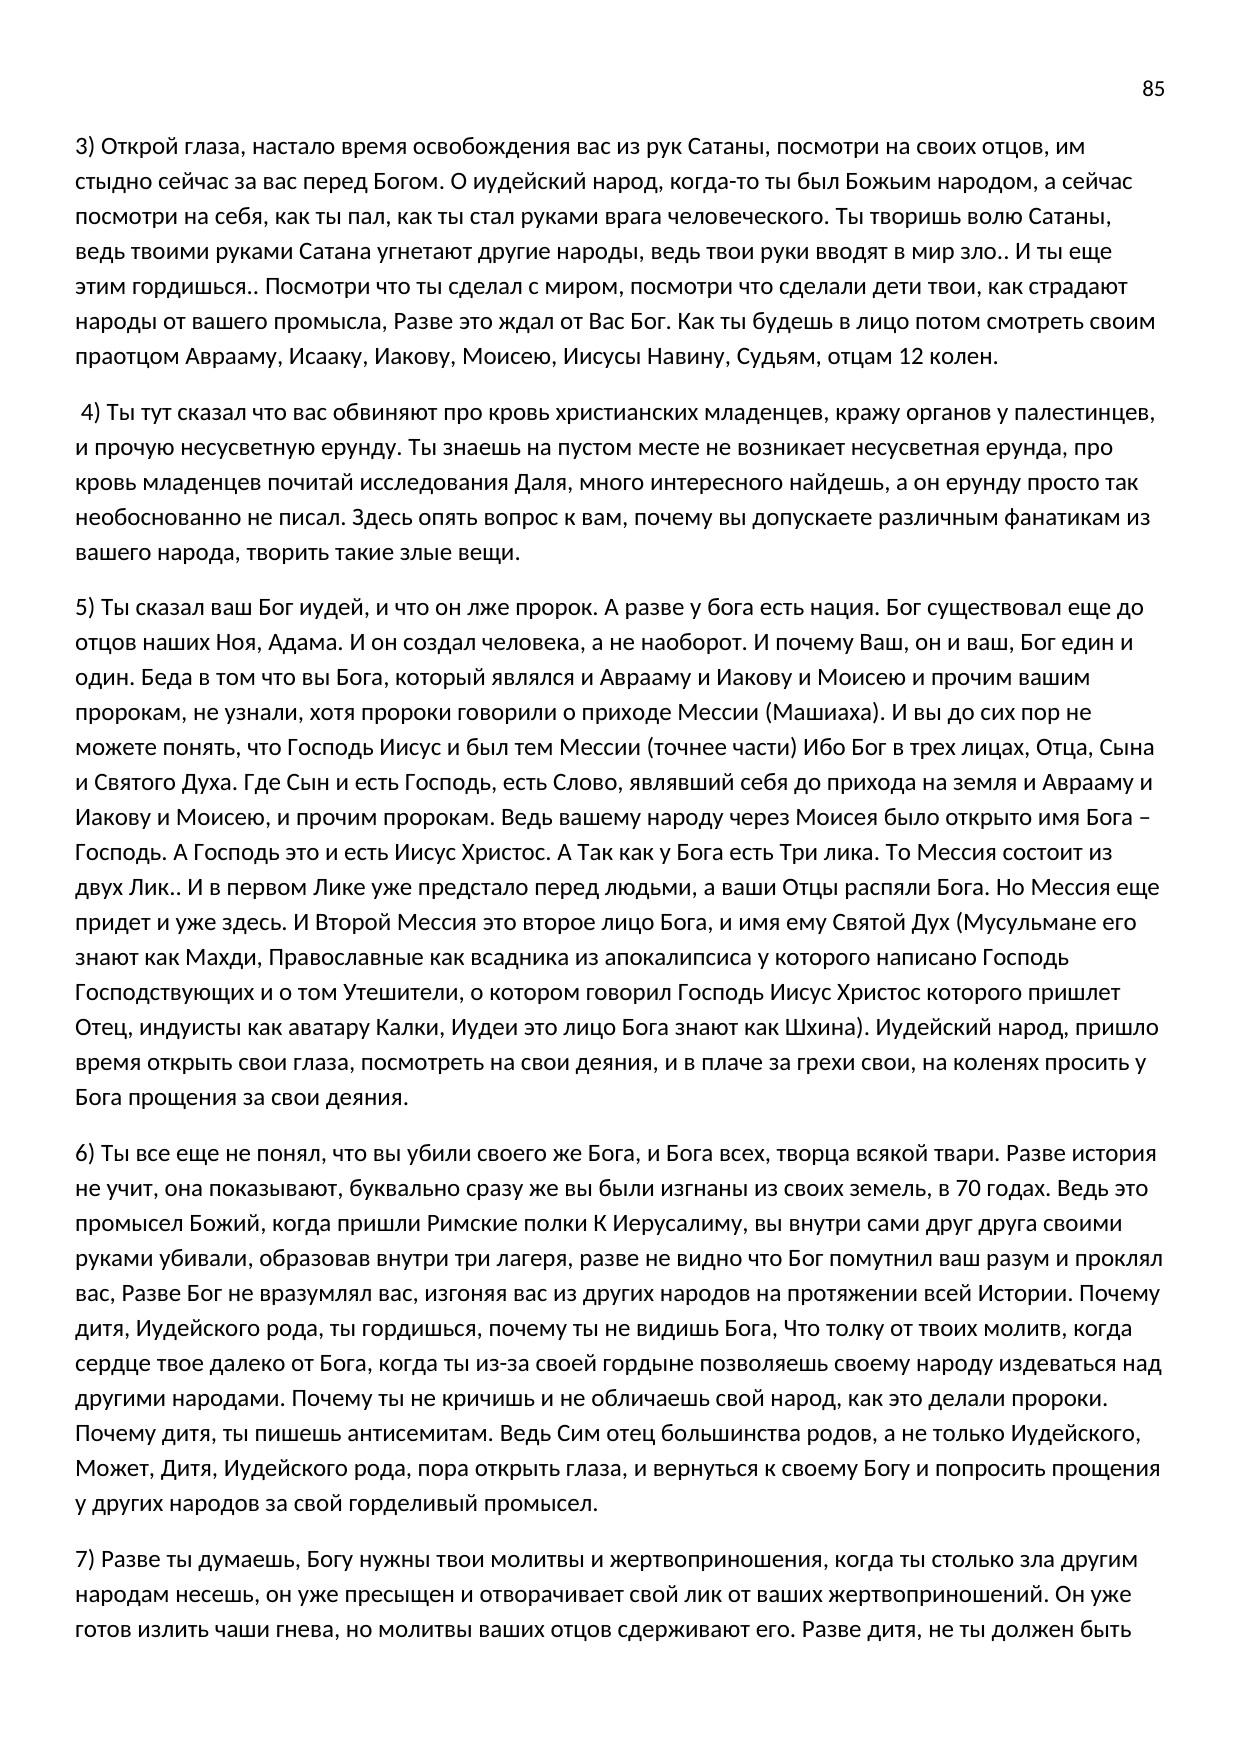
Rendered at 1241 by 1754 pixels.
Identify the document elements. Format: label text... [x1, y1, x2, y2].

text 4) Ты тут сказал что вас обвиняют про кровь христианских младенцев, кражу органов у палестинцев, и прочую несусветную ерунду. Ты знаешь на пустом месте не возникает несусветная ерунда, про кровь младенцев почитай исследования Даля, много интересного найдешь, а он ерунду просто так необоснованно не писал. Здесь опять вопрос к вам, почему вы допускаете различным фанатикам из вашего народа, творить такие злые вещи. [75, 396, 1165, 566]
text 6) Ты все еще не понял, что вы убили своего же Бога, и Бога всех, творца всякой твари. Разве история не учит, она показывают, буквально сразу же вы были изгнаны из своих земель, в 70 годах. Ведь это промысел Божий, когда пришли Римские полки К Иерусалиму, вы внутри сами друг друга своими руками убивали, образовав внутри три лагеря, разве не видно что Бог помутнил ваш разум и проклял вас, Разве Бог не вразумлял вас, изгоняя вас из других народов на протяжении всей Истории. Почему дитя, Иудейского рода, ты гордишься, почему ты не видишь Бога, Что толку от твоих молитв, когда сердце твое далеко от Бога, когда ты из-за своей гордыне позволяешь своему народу издеваться над другими народами. Почему ты не кричишь и не обличаешь свой народ, как это делали пророки. Почему дитя, ты пишешь антисемитам. Ведь Сим отец большинства родов, а не только Иудейского, Может, Дитя, Иудейского рода, пора открыть глаза, и вернуться к своему Богу и попросить прощения у других народов за свой горделивый промысел. [75, 1137, 1165, 1518]
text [75, 1543, 1165, 1644]
text 3) Открой глаза, настало время освобождения вас из рук Сатаны, посмотри на своих отцов, им стыдно сейчас за вас перед Богом. О иудейский народ, когда-то ты был Божьим народом, а сейчас посмотри на себя, как ты пал, как ты стал руками врага человеческого. Ты творишь волю Сатаны, ведь твоими руками Сатана угнетают другие народы, ведь твои руки вводят в мир зло.. И ты еще этим гордишься.. Посмотри что ты сделал с миром, посмотри что сделали дети твои, как страдают народы от вашего промысла, Разве это ждал от Вас Бог. Как ты будешь в лицо потом смотреть своим праотцом Аврааму, Исааку, Иакову, Моисею, Иисусы Навину, Судьям, отцам 12 колен. [75, 130, 1165, 370]
text 5) Ты сказал ваш Бог иудей, и что он лже пророк. А разве у бога есть нация. Бог существовал еще до отцов наших Ноя, Адама. И он создал человека, а не наоборот. И почему Ваш, он и ваш, Бог един и один. Беда в том что вы Бога, который являлся и Аврааму и Иакову и Моисею и прочим вашим пророкам, не узнали, хотя пророки говорили о приходе Мессии (Машиаха). И вы до сих пор не можете понять, что Господь Иисус и был тем Мессии (точнее части) Ибо Бог в трех лицах, Отца, Сына и Святого Духа. Где Сын и есть Господь, есть Слово, являвший себя до прихода на земля и Аврааму и Иакову и Моисею, и прочим пророкам. Ведь вашему народу через Моисея было открыто имя Бога – Господь. А Господь это и есть Иисус Христос. А Так как у Бога есть Три лика. То Мессия состоит из двух Лик.. И в первом Лике уже предстало перед людьми, а ваши Отцы распяли Бога. Но Мессия еще придет и уже здесь. И Второй Мессия это второе лицо Бога, и имя ему Святой Дух (Мусульмане его знают как Махди, Православные как всадника из апокалипсиса у которого написано Господь Господствующих и о том Утешители, о котором говорил Господь Иисус Христос которого пришлет Отец, индуисты как аватару Калки, Иудеи это лицо Бога знают как Шхина). Иудейский народ, пришло время открыть свои глаза, посмотреть на свои деяния, и в плаче за грехи свои, на коленях просить у Бога прощения за свои деяния. [75, 591, 1165, 1112]
